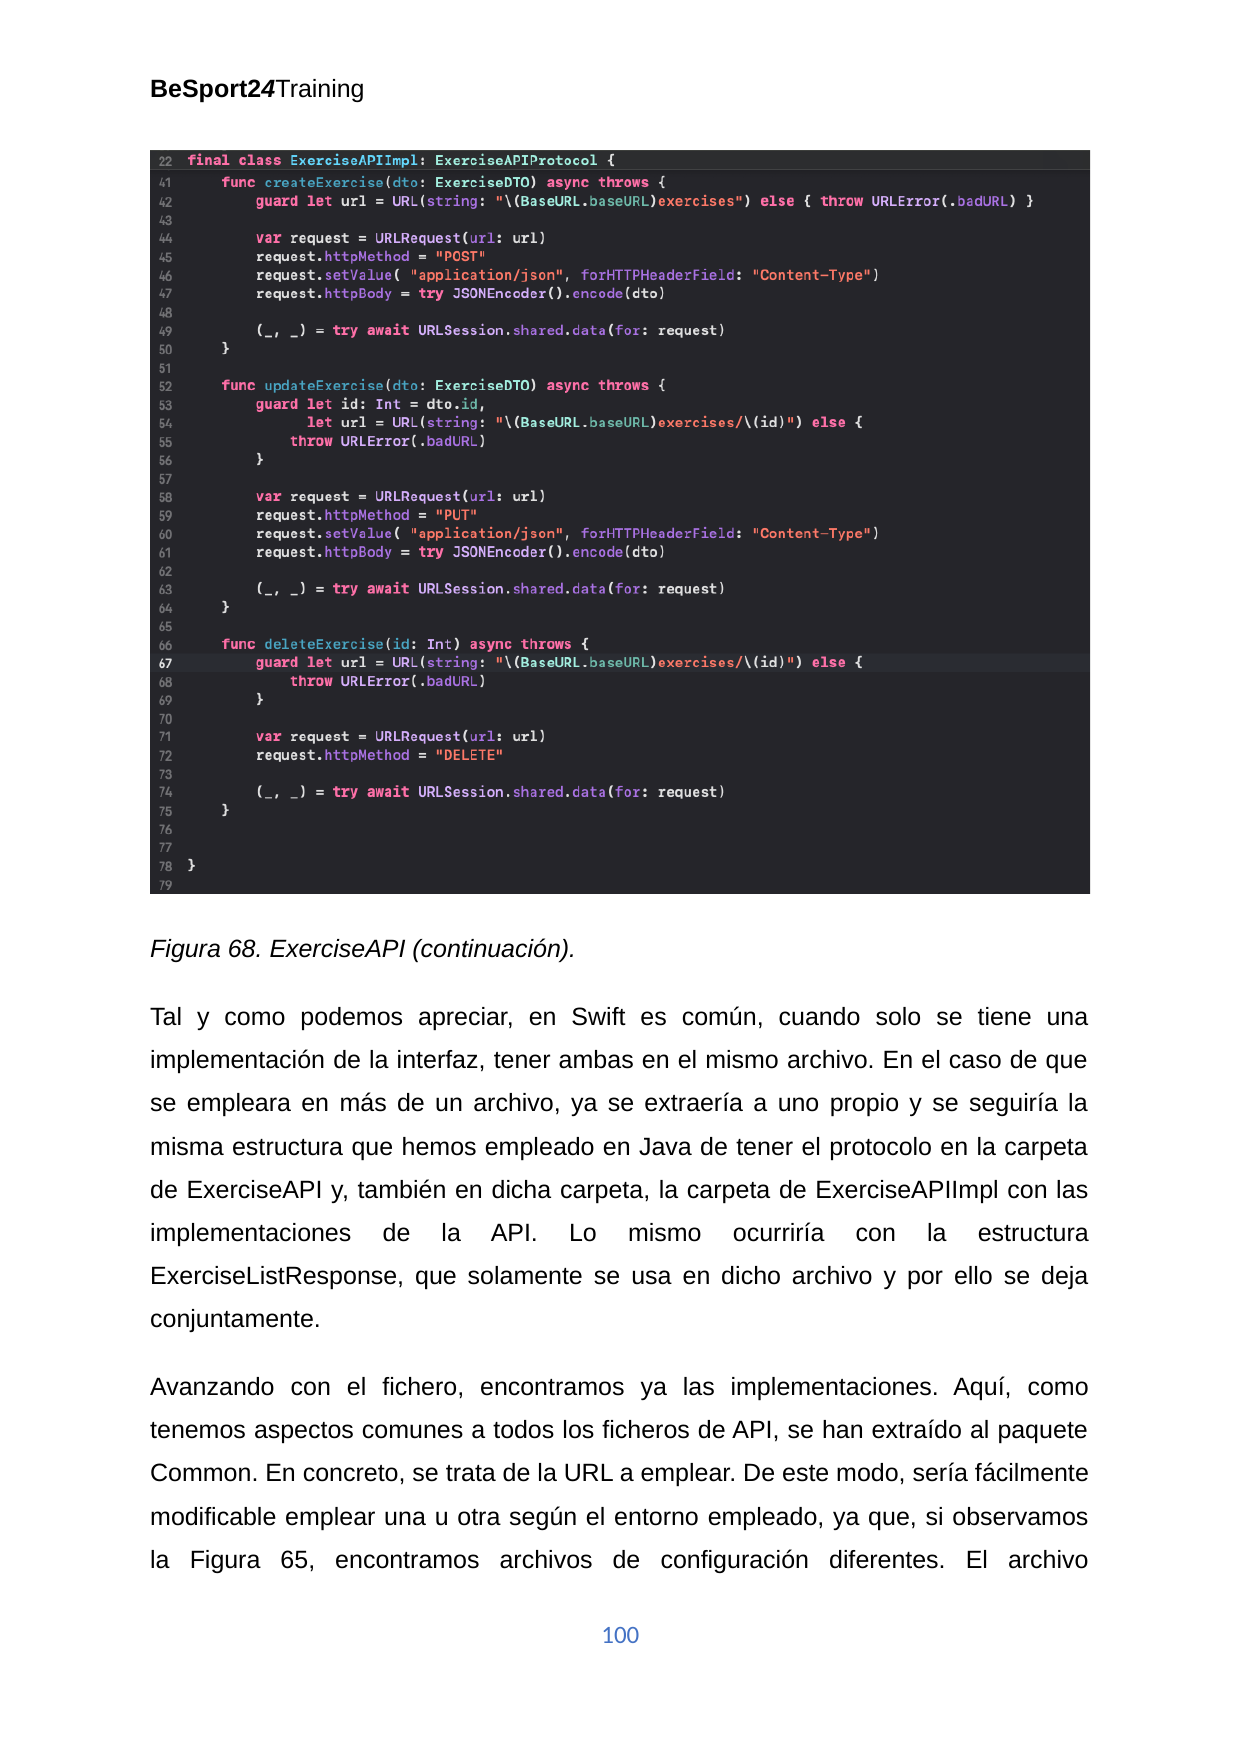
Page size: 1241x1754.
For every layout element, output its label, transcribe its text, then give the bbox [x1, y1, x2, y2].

text Tal y como podemos apreciar, en Swift es común, cuando solo se tiene una implementación de la interfaz, tener ambas en el mismo archivo. En el caso de que se empleara en más de un archivo, ya se extraería a uno propio y se seguiría la misma estructura que hemos empleado en Java de tener el protocolo en la carpeta de ExerciseAPI y, también en dicha carpeta, la carpeta de ExerciseAPIImpl con las implementaciones de la API. Lo mismo ocurriría con la estructura ExerciseListResponse, que solamente se usa en dicho archivo y por ello se deja conjuntamente. [150, 1002, 1090, 1333]
text Figura 68. ExerciseAPI (continuación). [150, 934, 1090, 963]
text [150, 1372, 1090, 1573]
picture [150, 150, 1091, 894]
